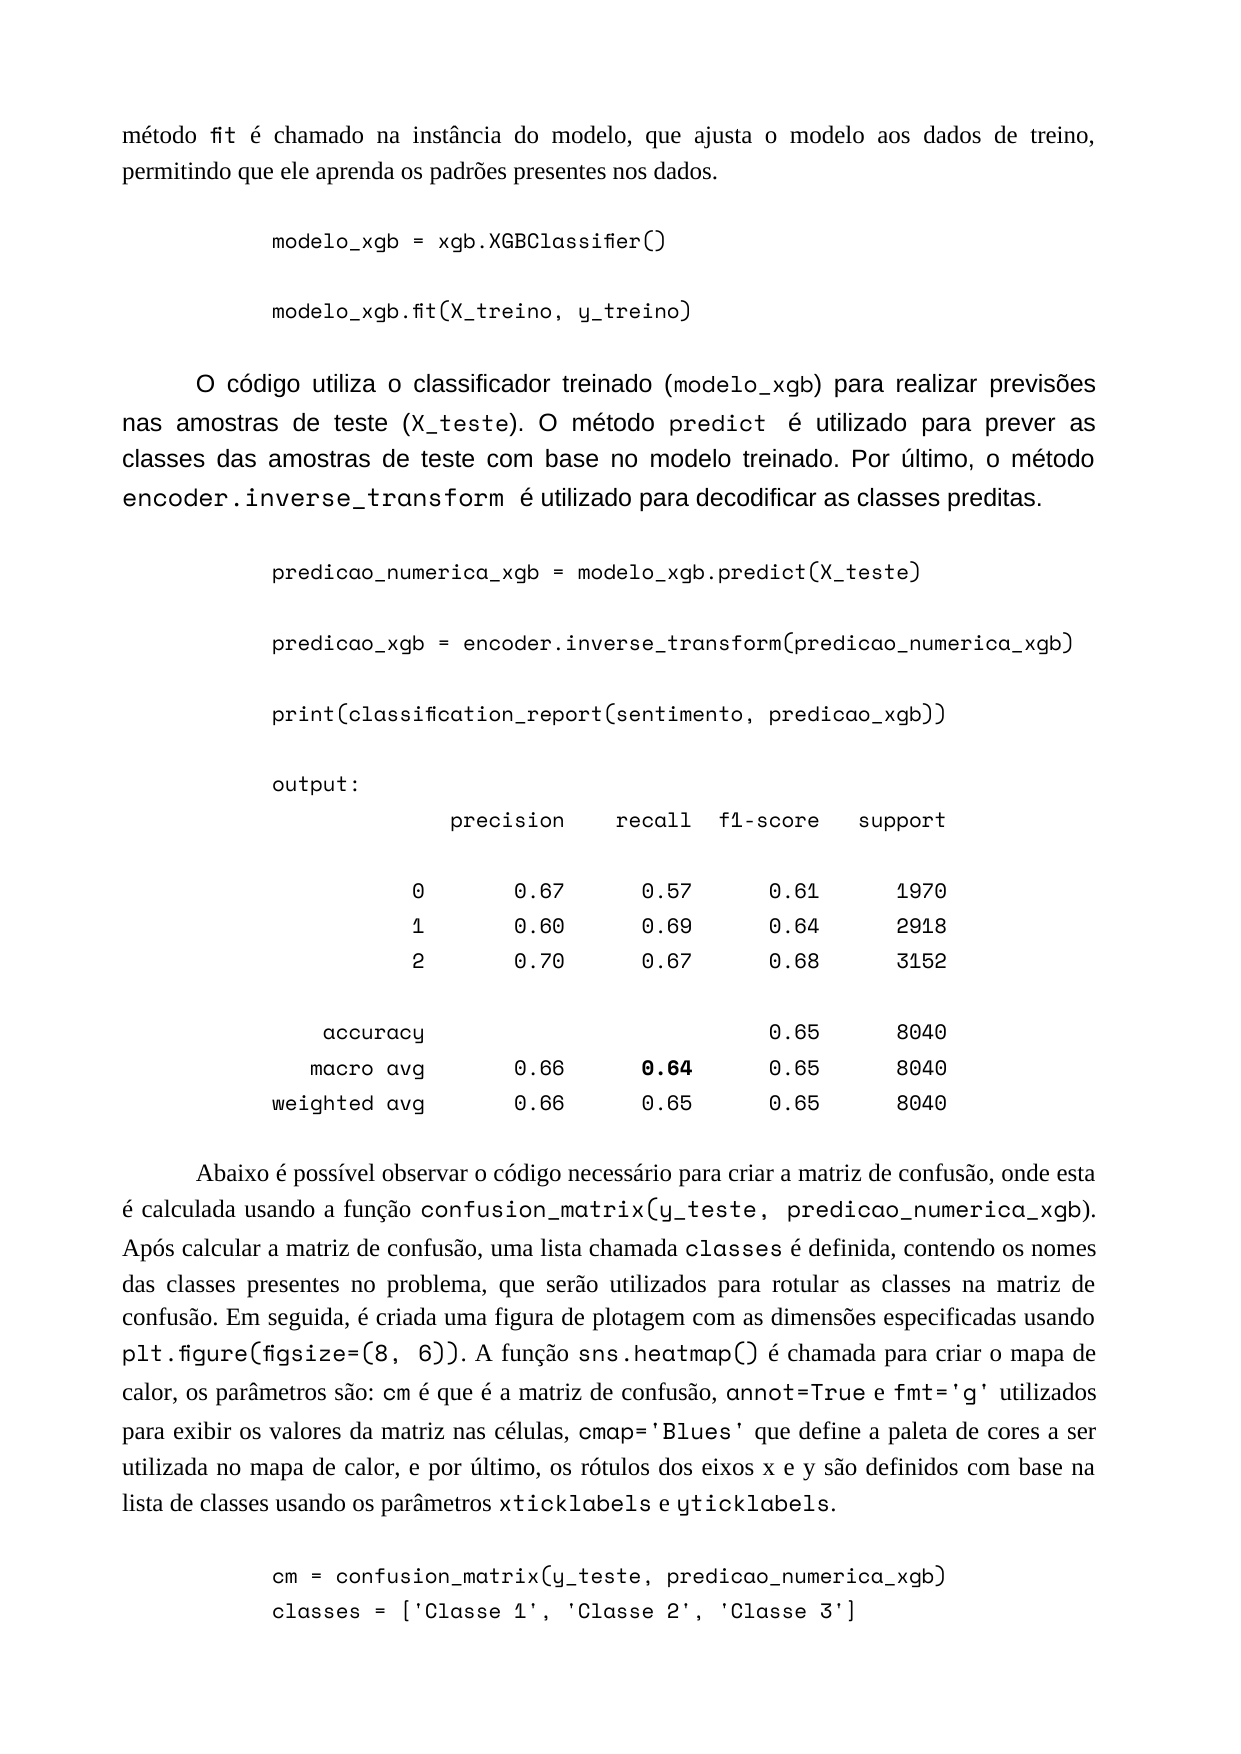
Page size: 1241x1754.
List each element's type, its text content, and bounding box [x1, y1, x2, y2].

text 2 0.70 0.67 0.68 3152 [272, 946, 1096, 976]
text predicao_numerica_xgb = modelo_xgb.predict(X_teste) [272, 556, 1096, 587]
text modelo_xgb.fit(X_treino, y_treino) [272, 296, 1096, 326]
text 0 0.67 0.57 0.61 1970 [272, 875, 1096, 906]
text modelo_xgb = xgb.XGBClassifier() [272, 225, 1096, 256]
text precision recall f1-score support [272, 804, 1096, 835]
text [122, 118, 1096, 185]
text classes = ['Classe 1', 'Classe 2', 'Classe 3'] [272, 1595, 1096, 1626]
text output: [272, 768, 1096, 799]
text Abaixo é possível observar o código necessário para criar a matriz de confusão, onde esta é calculada usando a função confusion_matrix(y_teste, predicao_numerica_xgb). Após calcular a matriz de confusão, uma lista chamada classes é definida, contendo os nomes das classes presentes no problema, que serão utilizados para rotular as classes na matriz de confusão. Em seguida, é criada uma figura de plotagem com as dimensões especificadas usando plt.figure(figsize=(8, 6)). A função sns.heatmap() é chamada para criar o mapa de calor, os parâmetros são: cm é que é a matriz de confusão, annot=True e fmt='g' utilizados para exibir os valores da matriz nas células, cmap='Blues' que define a paleta de cores a ser utilizada no mapa de calor, e por último, os rótulos dos eixos x e y são definidos com base na lista de classes usando os parâmetros xticklabels e yticklabels. [122, 1158, 1096, 1519]
text macro avg 0.66 0.64 0.65 8040 [272, 1052, 1096, 1083]
text cm = confusion_matrix(y_teste, predicao_numerica_xgb) [272, 1560, 1096, 1591]
text 1 0.60 0.69 0.64 2918 [272, 910, 1096, 941]
text accuracy 0.65 8040 [272, 1016, 1096, 1047]
text print(classification_report(sentimento, predicao_xgb)) [272, 698, 1096, 728]
text predicao_xgb = encoder.inverse_transform(predicao_numerica_xgb) [272, 627, 1096, 658]
text O código utiliza o classificador treinado (modelo_xgb) para realizar previsões nas amostras de teste (X_teste). O método predict é utilizado para prever as classes das amostras de teste com base no modelo treinado. Por último, o método encoder.inverse_transform é utilizado para decodificar as classes preditas. [122, 366, 1096, 515]
text weighted avg 0.66 0.65 0.65 8040 [272, 1087, 1096, 1118]
